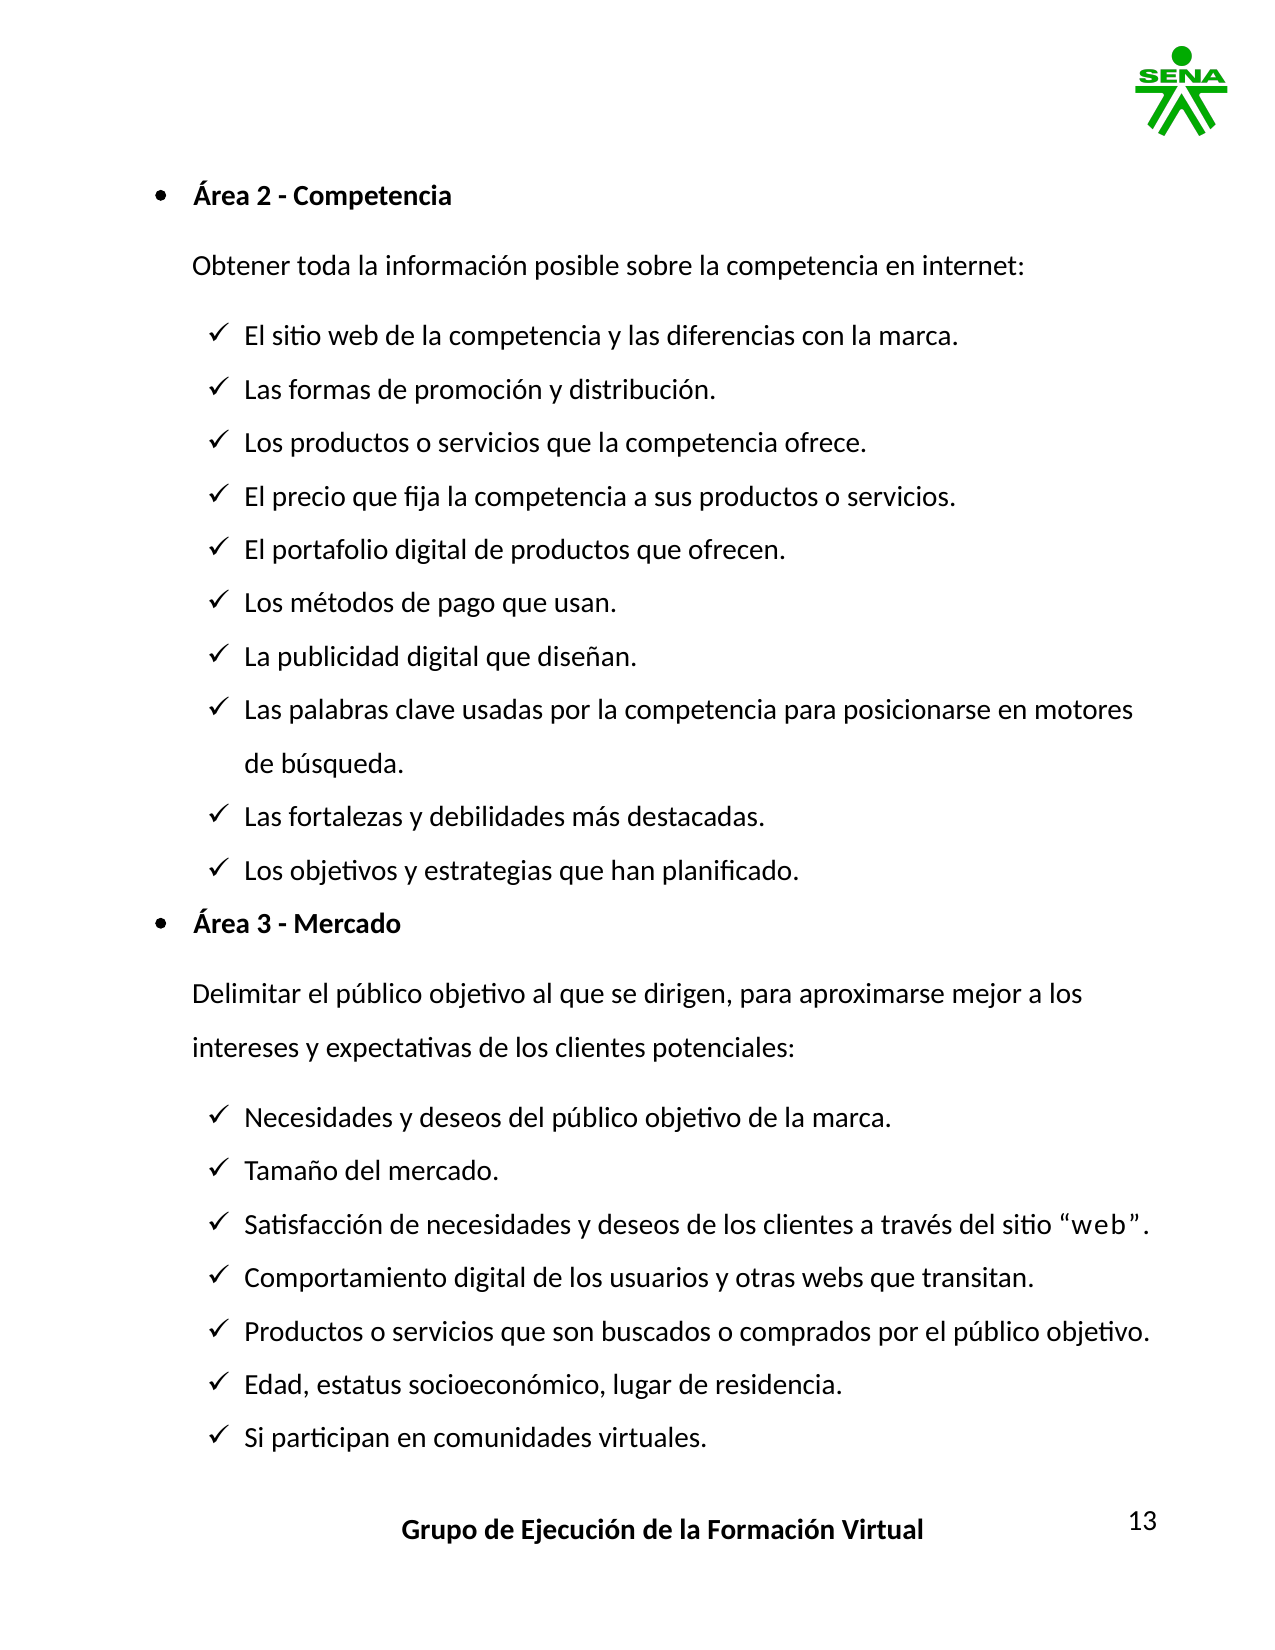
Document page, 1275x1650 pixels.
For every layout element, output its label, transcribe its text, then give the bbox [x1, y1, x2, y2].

list Las palabras clave usadas por la competencia para posicionarse en motores de búsqueda. [207, 691, 1157, 781]
list Las formas de promoción y distribución. [207, 371, 1157, 406]
list Tamaño del mercado. [207, 1152, 1157, 1188]
list Productos o servicios que son buscados o comprados por el público objetivo. [207, 1313, 1157, 1348]
list Los objetivos y estrategias que han planificado. [207, 852, 1157, 887]
list Satisfacción de necesidades y deseos de los clientes a través del sitio “web”. [207, 1206, 1157, 1241]
list El portafolio digital de productos que ofrecen. [207, 531, 1157, 567]
text Delimitar el público objetivo al que se dirigen, para aproximarse mejor a los intereses y expectativas de los clientes potenciales: [192, 975, 1157, 1064]
list El sitio web de la competencia y las diferencias con la marca. [207, 317, 1157, 353]
list La publicidad digital que diseñan. [207, 638, 1157, 674]
list Si participan en comunidades virtuales. [207, 1419, 1157, 1455]
list Área 3 - Mercado [156, 905, 1157, 941]
list Los productos o servicios que la competencia ofrece. [207, 424, 1157, 460]
text Obtener toda la información posible sobre la competencia en internet: [118, 247, 1157, 283]
picture [1135, 46, 1228, 136]
list Comportamiento digital de los usuarios y otras webs que transitan. [207, 1259, 1157, 1295]
list Edad, estatus socioeconómico, lugar de residencia. [207, 1366, 1157, 1402]
list Área 2 - Competencia [156, 177, 1157, 213]
list Necesidades y deseos del público objetivo de la marca. [207, 1099, 1157, 1134]
list El precio que fija la competencia a sus productos o servicios. [207, 478, 1157, 513]
list Las fortalezas y debilidades más destacadas. [207, 798, 1157, 834]
list Los métodos de pago que usan. [207, 584, 1157, 620]
